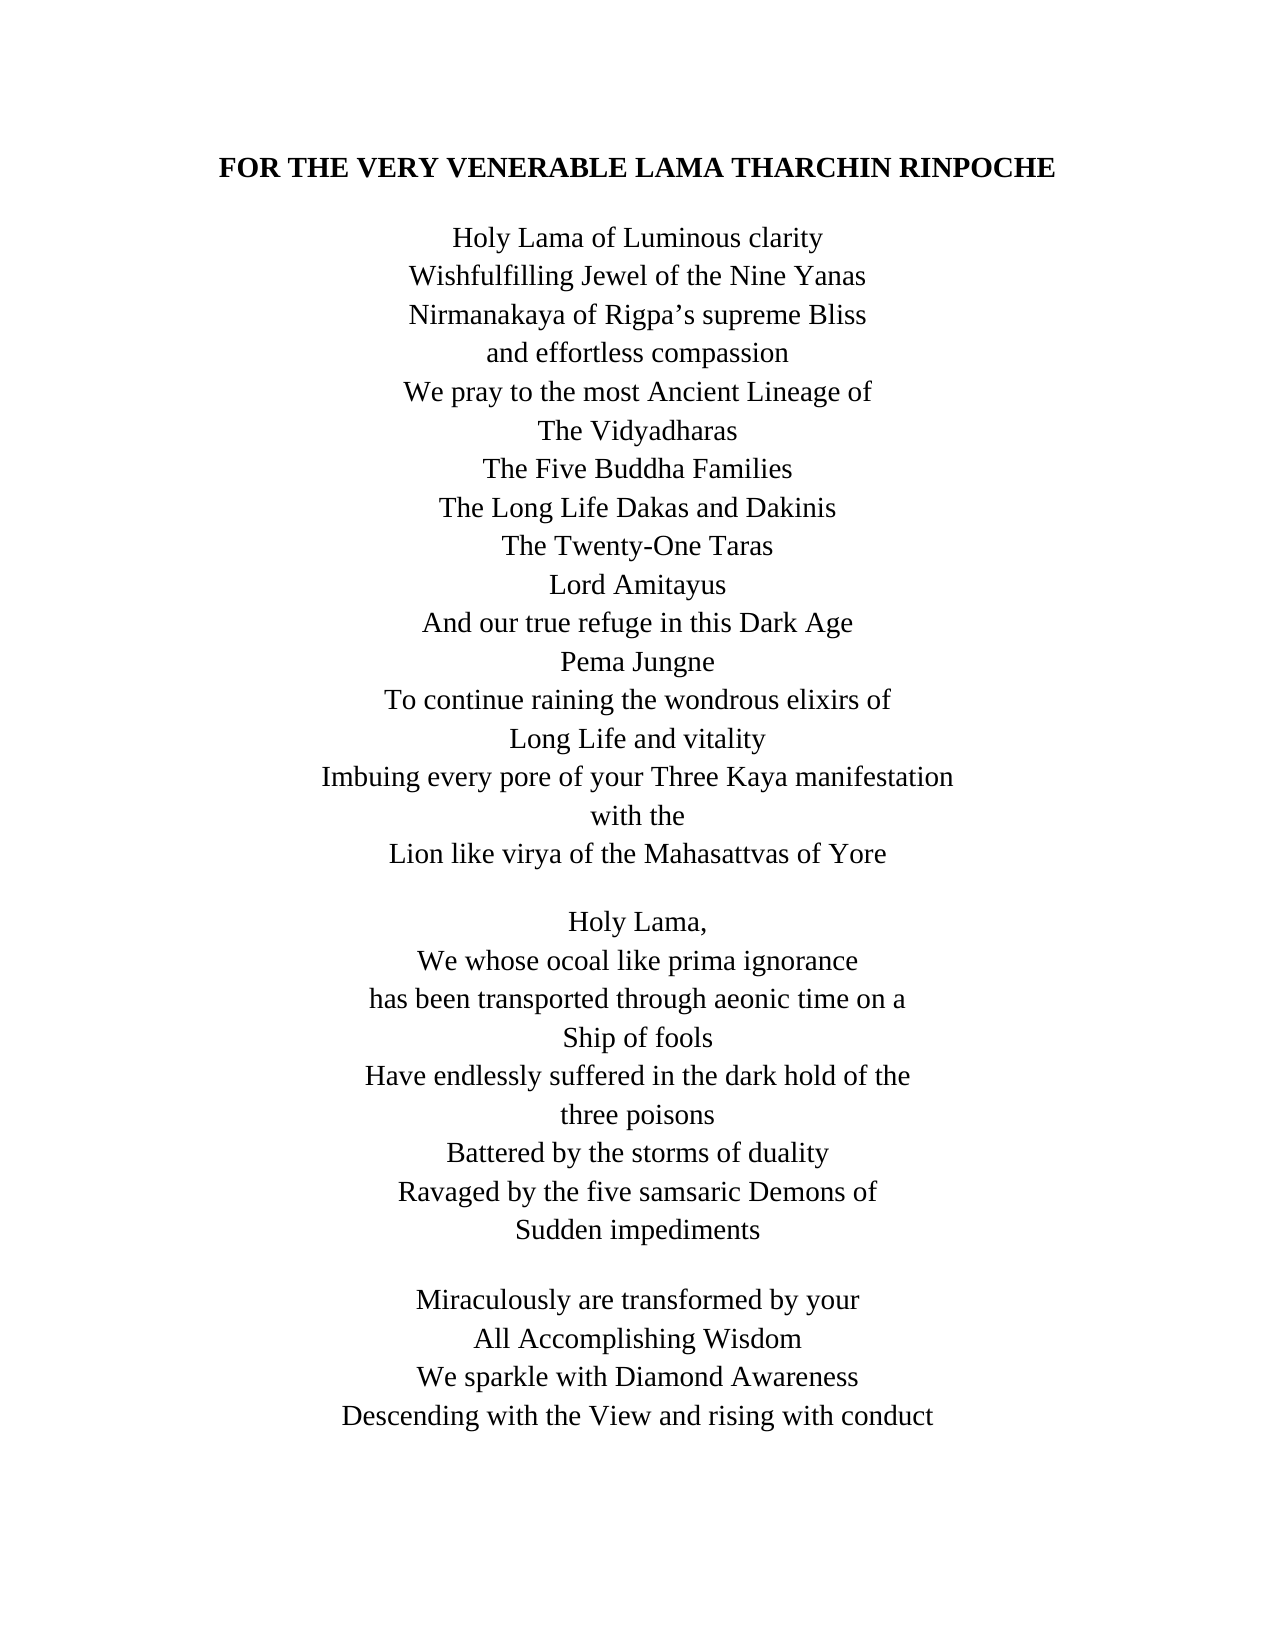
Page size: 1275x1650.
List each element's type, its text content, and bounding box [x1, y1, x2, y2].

text The Twenty-One Taras [150, 528, 1125, 562]
text Lord Amitayus [150, 567, 1125, 600]
text Pema Jungne [150, 644, 1125, 677]
text Ship of fools [150, 1020, 1125, 1053]
text We whose ocoal like prima ignorance [150, 943, 1125, 976]
text Wishfulfilling Jewel of the Nine Yanas [150, 258, 1125, 292]
text Ravaged by the five samsaric Demons of [150, 1174, 1125, 1207]
text The Vidyadharas [150, 413, 1125, 446]
text has been transported through aeonic time on a [150, 981, 1125, 1015]
text FOR THE VERY VENERABLE LAMA THARCHIN RINPOCHE [150, 150, 1125, 183]
text Battered by the storms of duality [150, 1135, 1125, 1169]
text All Accomplishing Wisdom [150, 1321, 1125, 1354]
text Holy Lama, [150, 904, 1125, 938]
text To continue raining the wondrous elixirs of [150, 682, 1125, 716]
text Lion like virya of the Mahasattvas of Yore [150, 837, 1125, 900]
text three poisons [150, 1097, 1125, 1130]
text Sudden impediments [150, 1212, 1125, 1246]
text Have endlessly suffered in the dark hold of the [150, 1058, 1125, 1092]
text Holy Lama of Luminous clarity [150, 220, 1125, 253]
text The Five Buddha Families [150, 451, 1125, 485]
text Long Life and vitality [150, 721, 1125, 754]
text And our true refuge in this Dark Age [150, 605, 1125, 639]
text Nirmanakaya of Rigpa’s supreme Bliss [150, 297, 1125, 331]
text and effortless compassion [150, 336, 1125, 369]
text Imbuing every pore of your Three Kaya manifestation [150, 759, 1125, 793]
text The Long Life Dakas and Dakinis [150, 490, 1125, 523]
text Miraculously are transformed by your [150, 1282, 1125, 1316]
text Descending with the View and rising with conduct [150, 1398, 1125, 1432]
text with the [150, 798, 1125, 832]
text We pray to the most Ancient Lineage of [150, 374, 1125, 408]
text We sparkle with Diamond Awareness [150, 1359, 1125, 1393]
